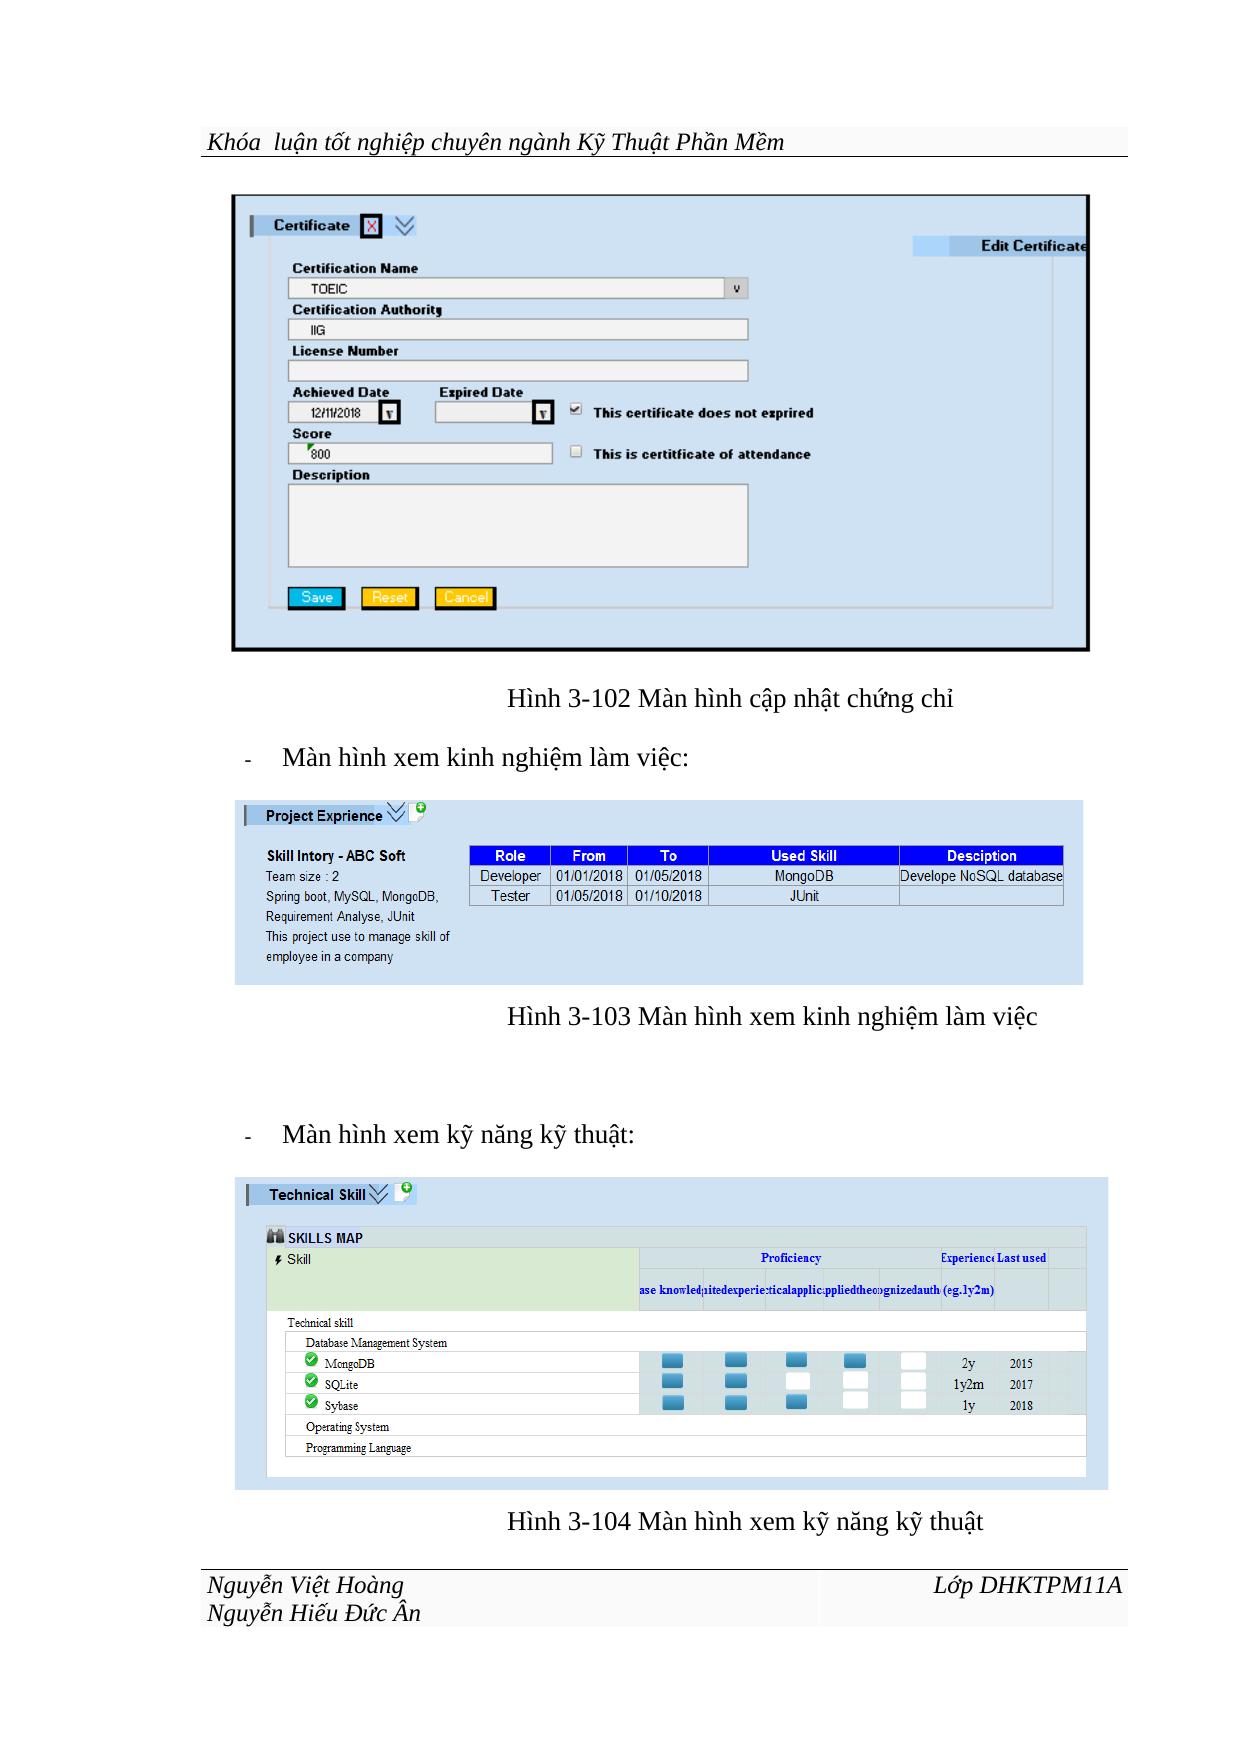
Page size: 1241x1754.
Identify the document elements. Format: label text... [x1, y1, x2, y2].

picture [234, 800, 1084, 985]
list Màn hình xem kinh nghiệm làm việc: [244, 741, 1122, 772]
picture [225, 185, 1098, 667]
list Màn hình xem kỹ năng kỹ thuật: [244, 1119, 1122, 1150]
picture [234, 1177, 1109, 1490]
